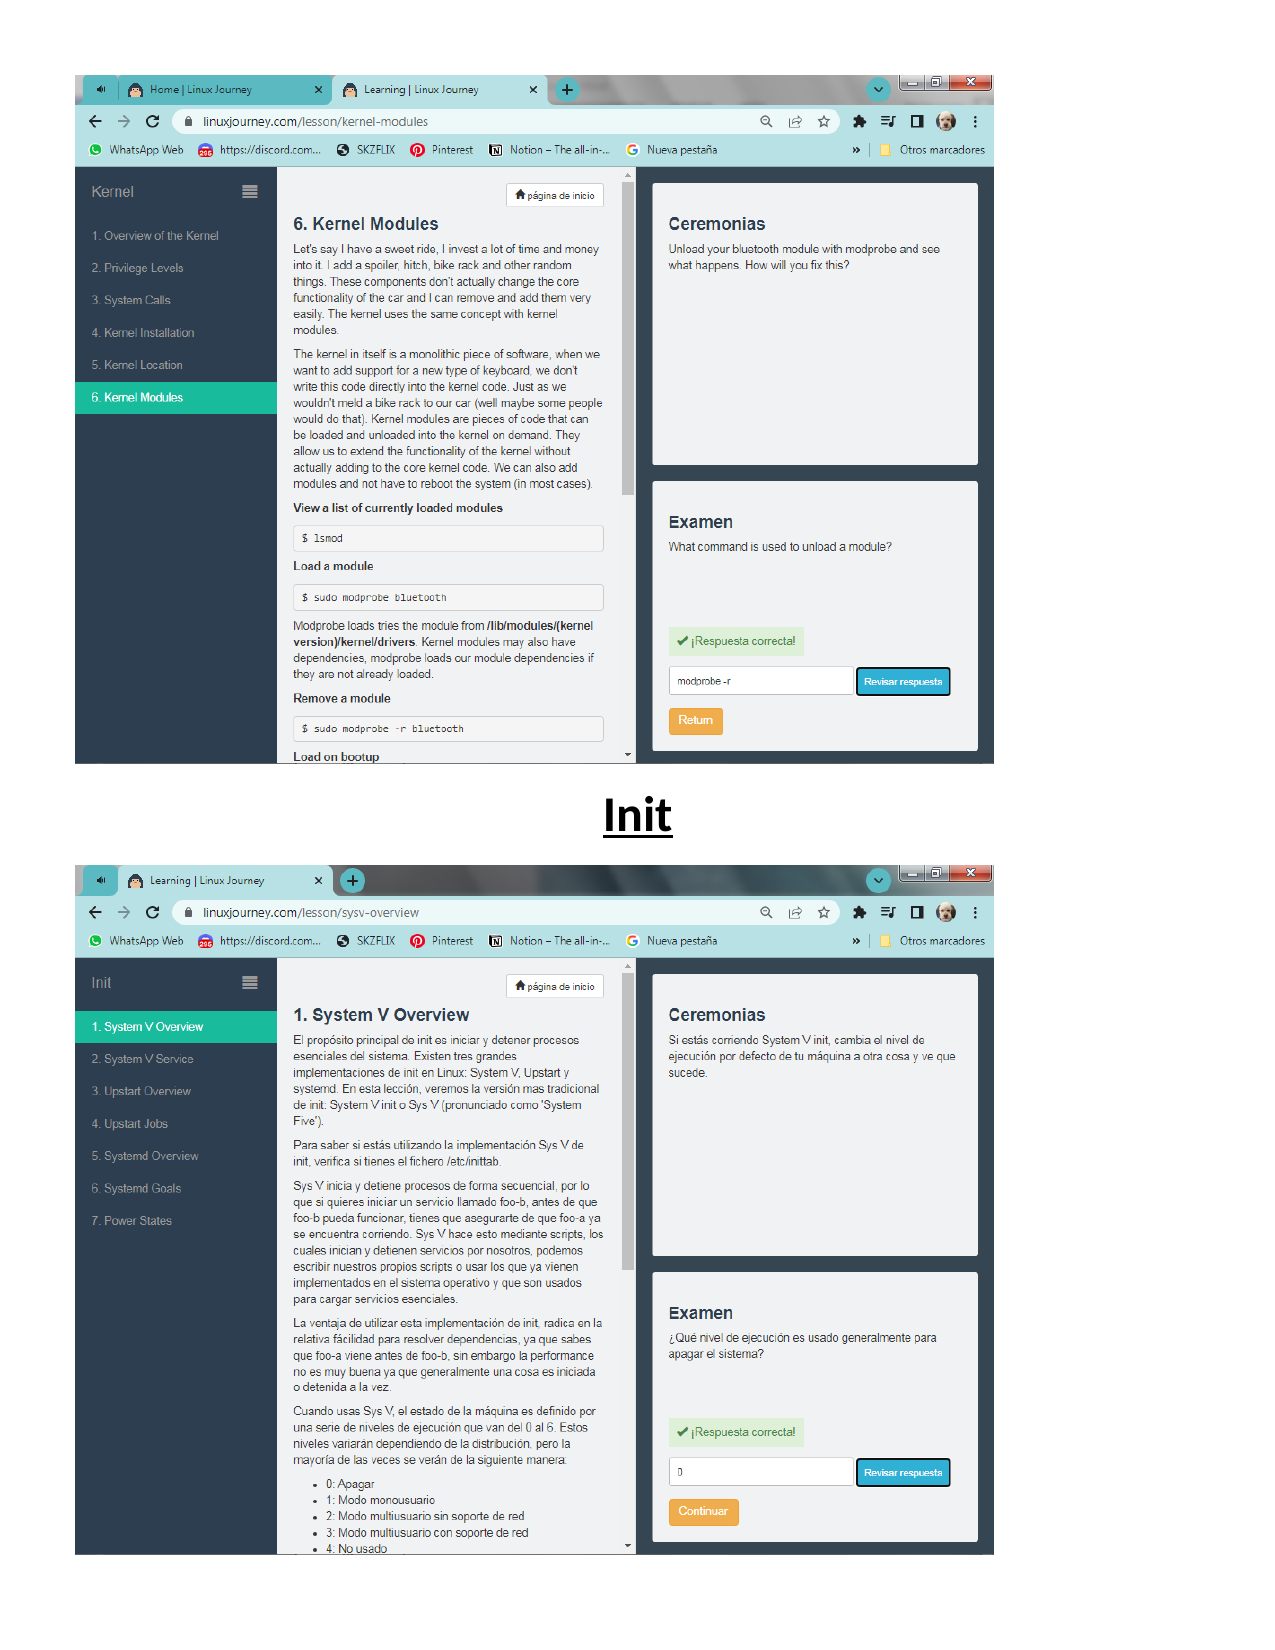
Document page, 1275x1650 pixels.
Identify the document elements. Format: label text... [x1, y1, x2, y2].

text Init [75, 783, 1200, 844]
picture [75, 75, 994, 764]
picture [75, 865, 994, 1555]
